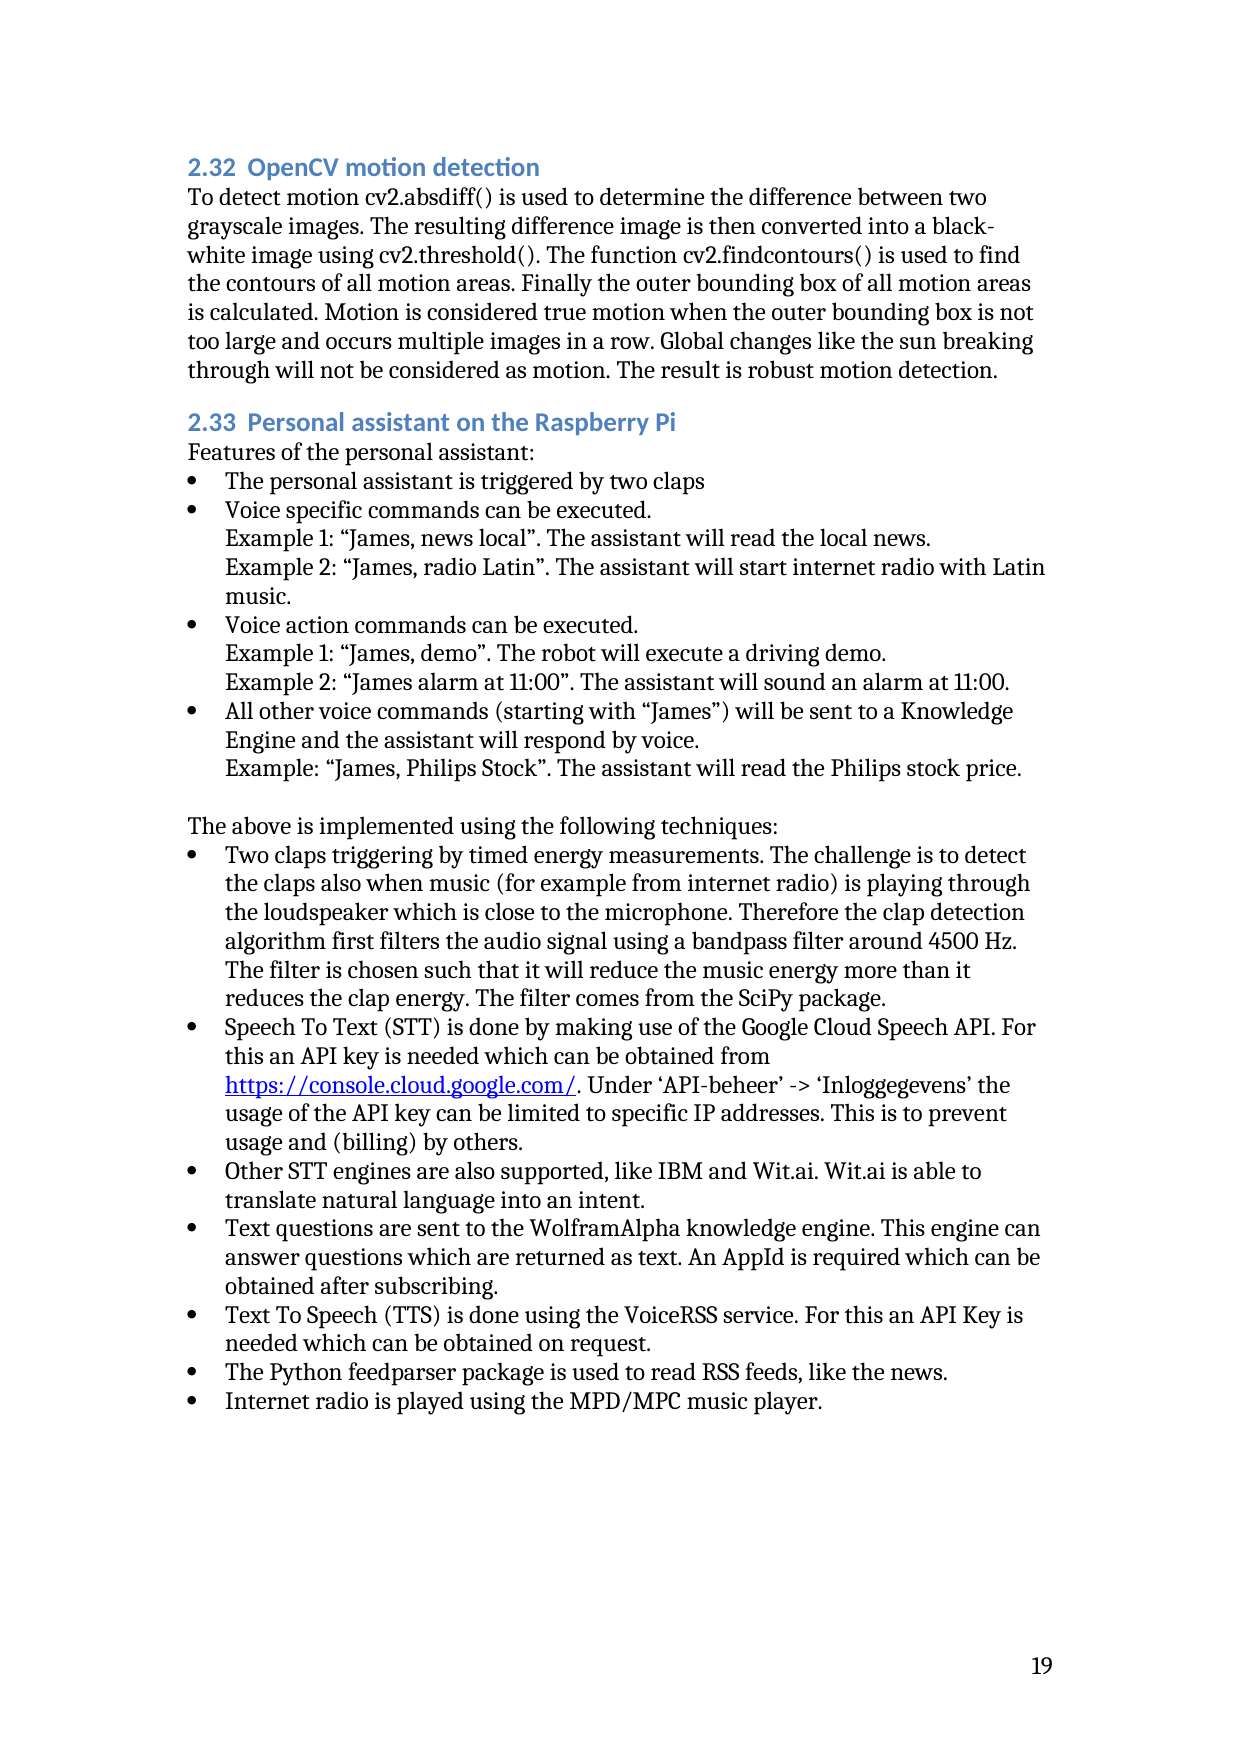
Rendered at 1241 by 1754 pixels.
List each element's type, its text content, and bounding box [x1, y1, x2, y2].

text The above is implemented using the following techniques: [187, 812, 1053, 841]
list Text questions are sent to the WolframAlpha knowledge engine. This engine can answer questions which are returned as text. An AppId is required which can be obtained after subscribing. [187, 1214, 1053, 1301]
list Other STT engines are also supported, like IBM and Wit.ai. Wit.ai is able to translate natural language into an intent. [187, 1157, 1053, 1214]
list Speech To Text (STT) is done by making use of the Google Cloud Speech API. For this an API key is needed which can be obtained from https://console.cloud.google.com/. Under ‘API-beheer’ -> ‘Inloggegevens’ the usage of the API key can be limited to specific IP addresses. This is to prevent usage and (billing) by others. [187, 1013, 1053, 1157]
list All other voice commands (starting with “James”) will be sent to a Knowledge Engine and the assistant will respond by voice. Example: “James, Philips Stock”. The assistant will read the Philips stock price. [187, 697, 1053, 783]
list Text To Speech (TTS) is done using the VoiceRSS service. For this an API Key is needed which can be obtained on request. [187, 1301, 1053, 1358]
text Features of the personal assistant: [187, 438, 1053, 467]
list Internet radio is played using the MPD/MPC music player. [187, 1387, 1053, 1416]
list Voice specific commands can be executed. Example 1: “James, news local”. The assistant will read the local news. Example 2: “James, radio Latin”. The assistant will start internet radio with Latin music. [187, 496, 1053, 611]
text To detect motion cv2.absdiff() is used to determine the difference between two grayscale images. The resulting difference image is then converted into a black-white image using cv2.threshold(). The function cv2.findcontours() is used to find the contours of all motion areas. Finally the outer bounding box of all motion areas is calculated. Motion is considered true motion when the outer bounding box is not too large and occurs multiple images in a row. Global changes like the sun breaking through will not be considered as motion. The result is robust motion detection. [187, 183, 1053, 384]
list Voice action commands can be executed. Example 1: “James, demo”. The robot will execute a driving demo. Example 2: “James alarm at 11:00”. The assistant will sound an alarm at 11:00. [187, 611, 1053, 697]
list The Python feedparser package is used to read RSS feeds, like the news. [187, 1358, 1053, 1387]
subtitle OpenCV motion detection [187, 150, 1053, 183]
list Two claps triggering by timed energy measurements. The challenge is to detect the claps also when music (for example from internet radio) is playing through the loudspeaker which is close to the microphone. Therefore the clap detection algorithm first filters the audio signal using a bandpass filter around 4500 Hz. The filter is chosen such that it will reduce the music energy more than it reduces the clap energy. The filter comes from the SciPy package. [187, 841, 1053, 1013]
subtitle Personal assistant on the Raspberry Pi [187, 405, 1053, 438]
list The personal assistant is triggered by two claps [187, 467, 1053, 496]
